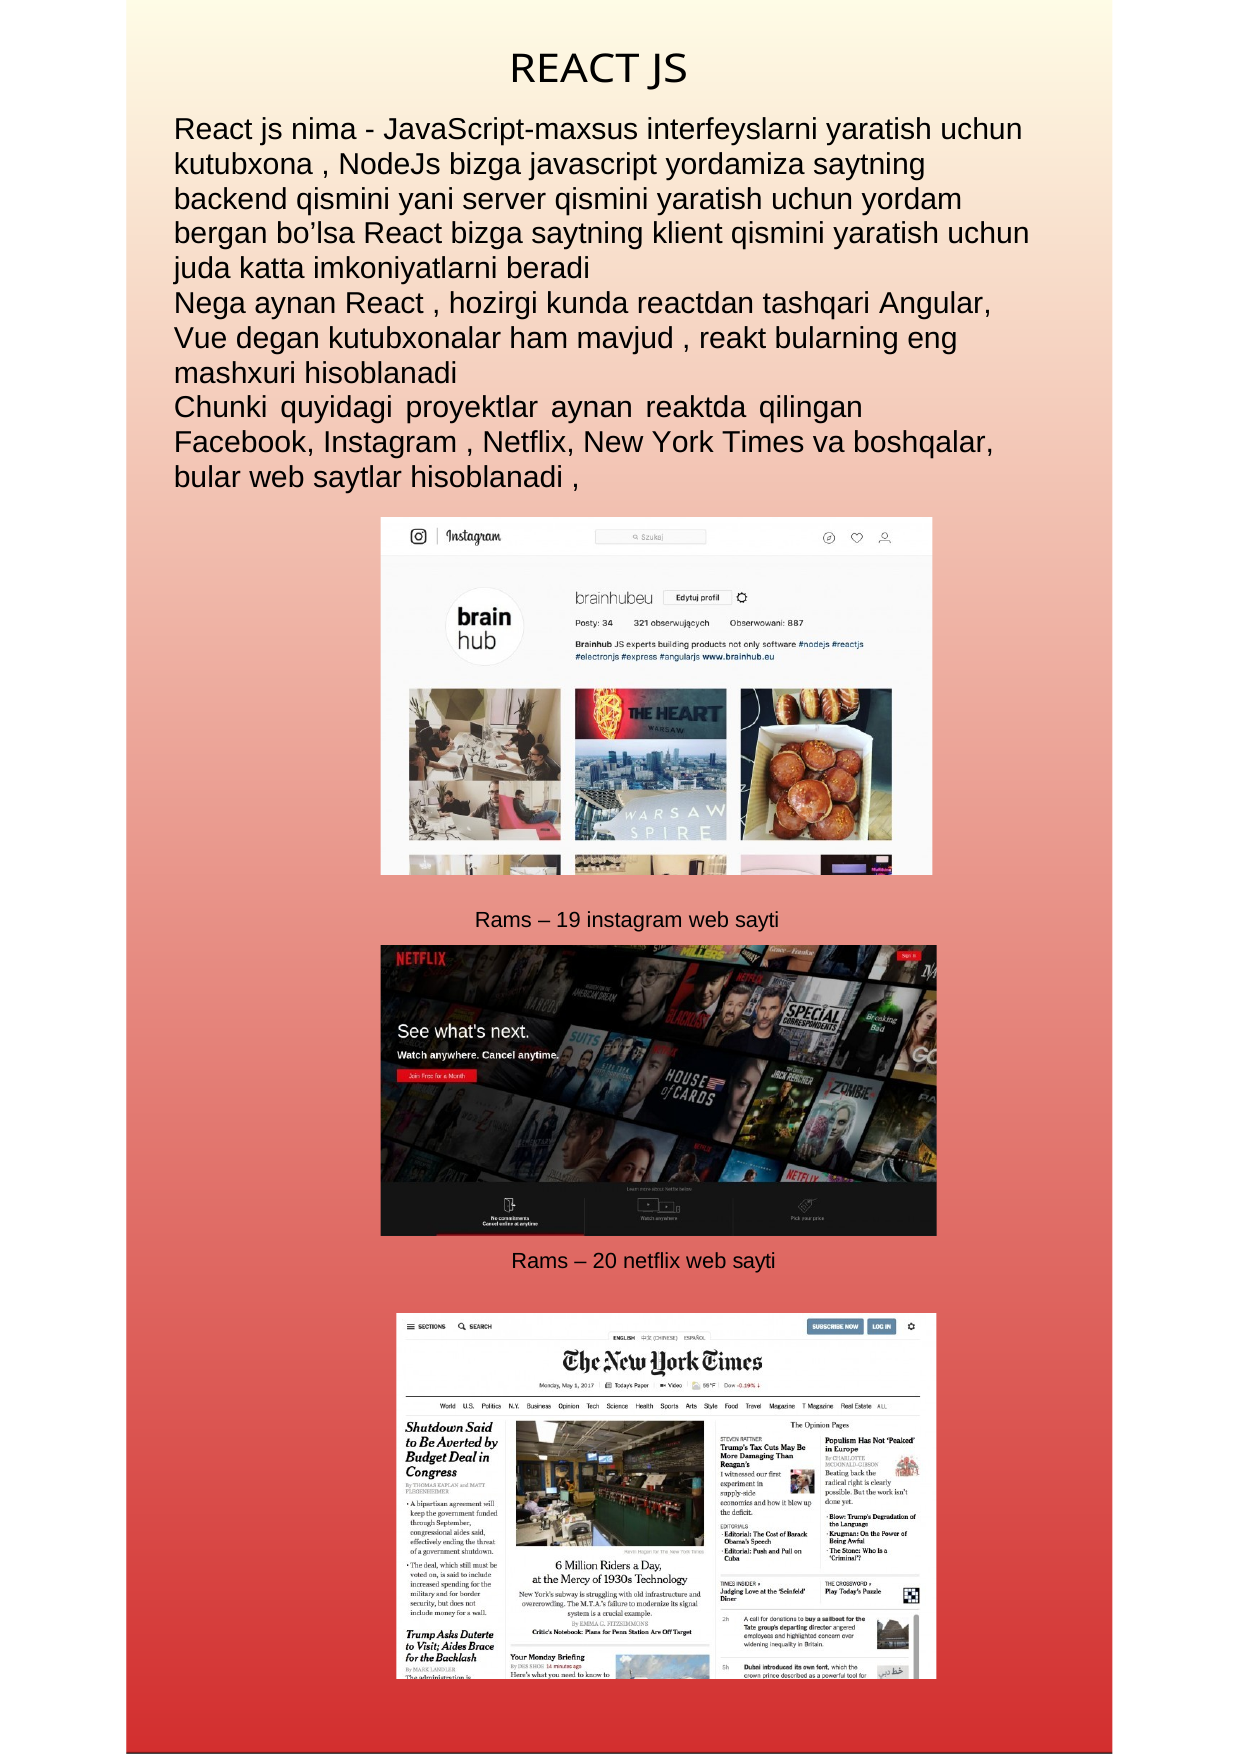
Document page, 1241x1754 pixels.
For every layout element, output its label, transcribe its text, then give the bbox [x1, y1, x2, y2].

text Nega aynan React , hozirgi kunda reactdan tashqari Angular, Vue degan kutubxonalar ham mavjud , reakt bularning eng mashxuri hisoblanadi [173, 285, 1011, 389]
text React js nima - JavaScript-maxsus interfeyslarni yaratish uchun kutubxona , NodeJs bizga javascript yordamiza saytning backend qismini yani server qismini yaratish uchun yordam bergan bo’lsa React bizga saytning klient qismini yaratish uchun juda katta imkoniyatlarni beradi [173, 111, 1039, 285]
text Rams – 19 instagram web sayti [114, 907, 779, 932]
subtitle REACT JS [283, 40, 913, 94]
picture [126, 0, 1113, 1754]
text Rams – 20 netflix web sayti [114, 956, 776, 1273]
text Chunki quyidagi proyektlar aynan reaktda qilingan Facebook, Instagram , Netflix, New York Times va boshqalar, bular web saytlar hisoblanadi , [173, 389, 1004, 494]
